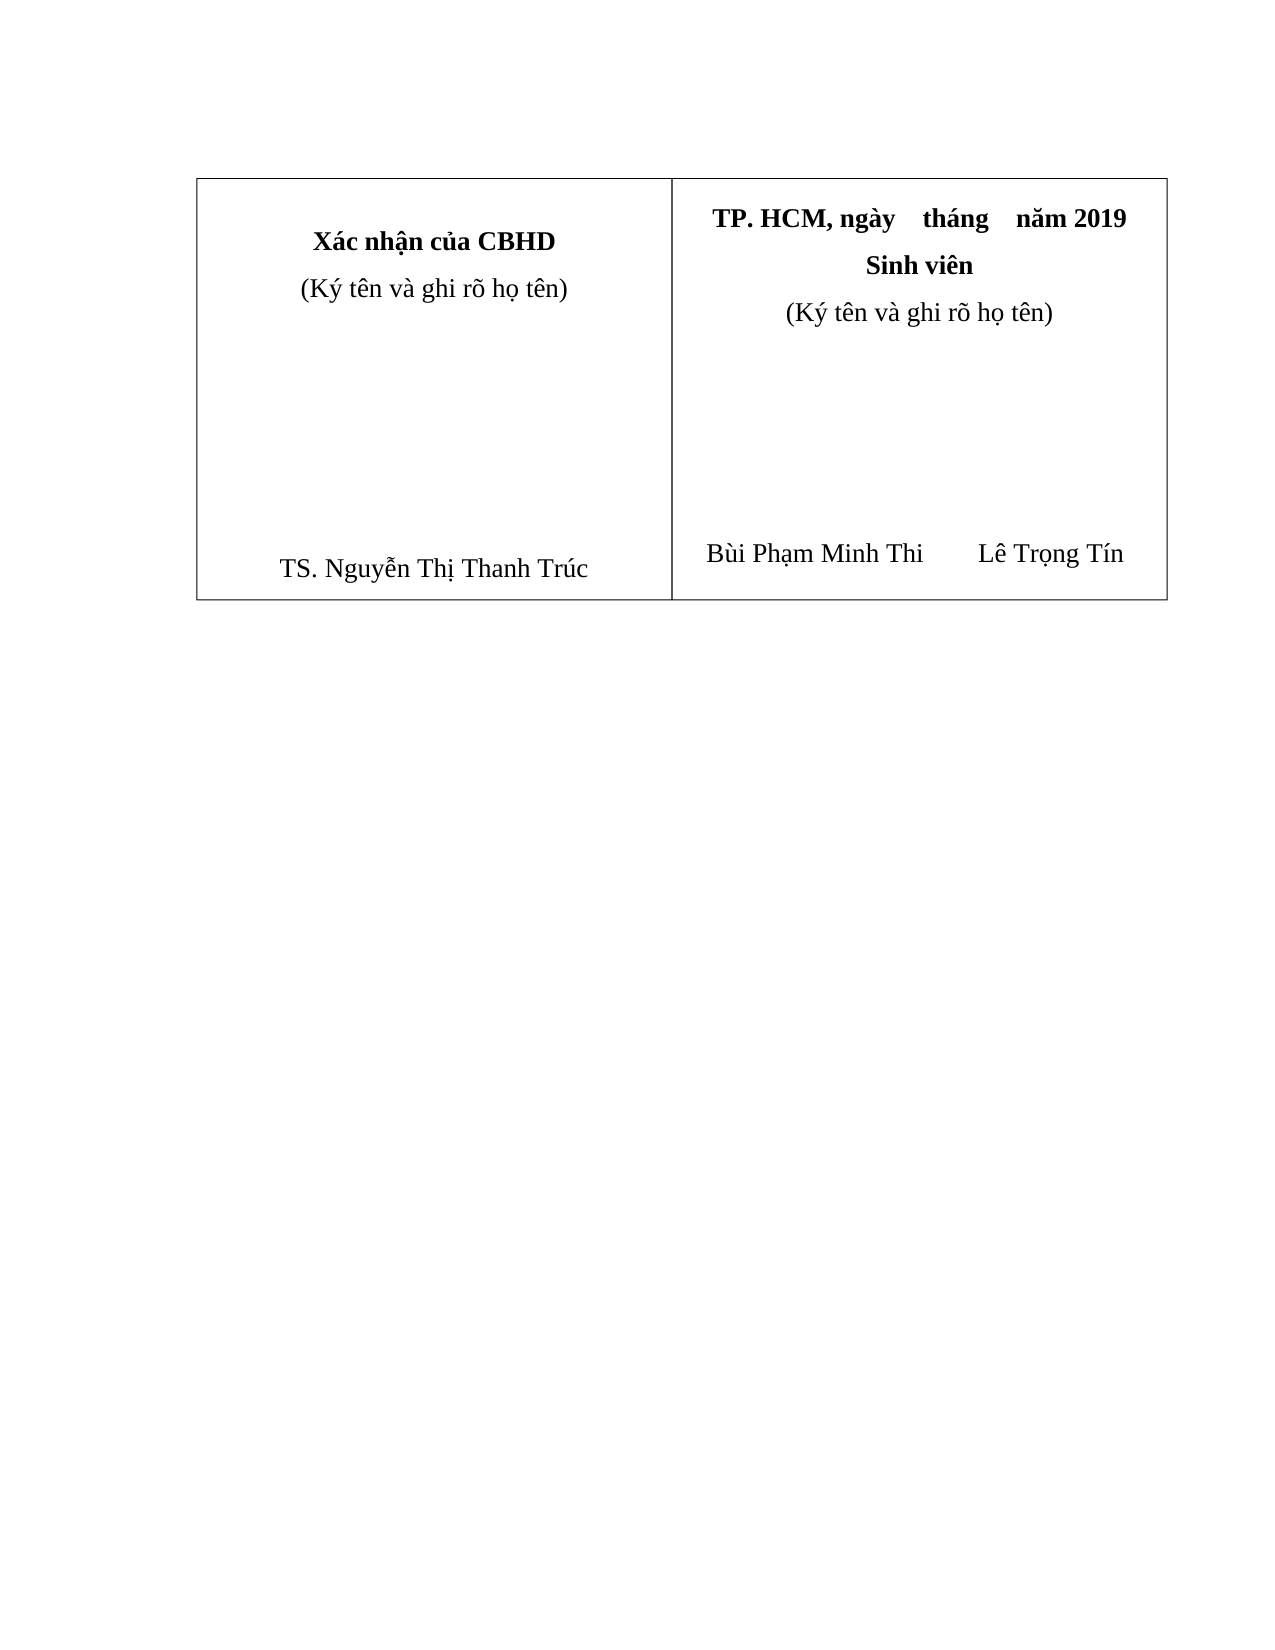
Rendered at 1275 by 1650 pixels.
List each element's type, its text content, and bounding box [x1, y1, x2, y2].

text Xác nhận của CBHD [277, 225, 591, 257]
text (Ký tên và ghi rõ họ tên) [277, 272, 591, 303]
text (Ký tên và ghi rõ họ tên) [711, 296, 1127, 327]
subtitle TP. HCM, ngày tháng năm 2019 Sinh viên [711, 203, 1127, 280]
text TS. Nguyễn Thị Thanh Trúc [277, 552, 591, 584]
